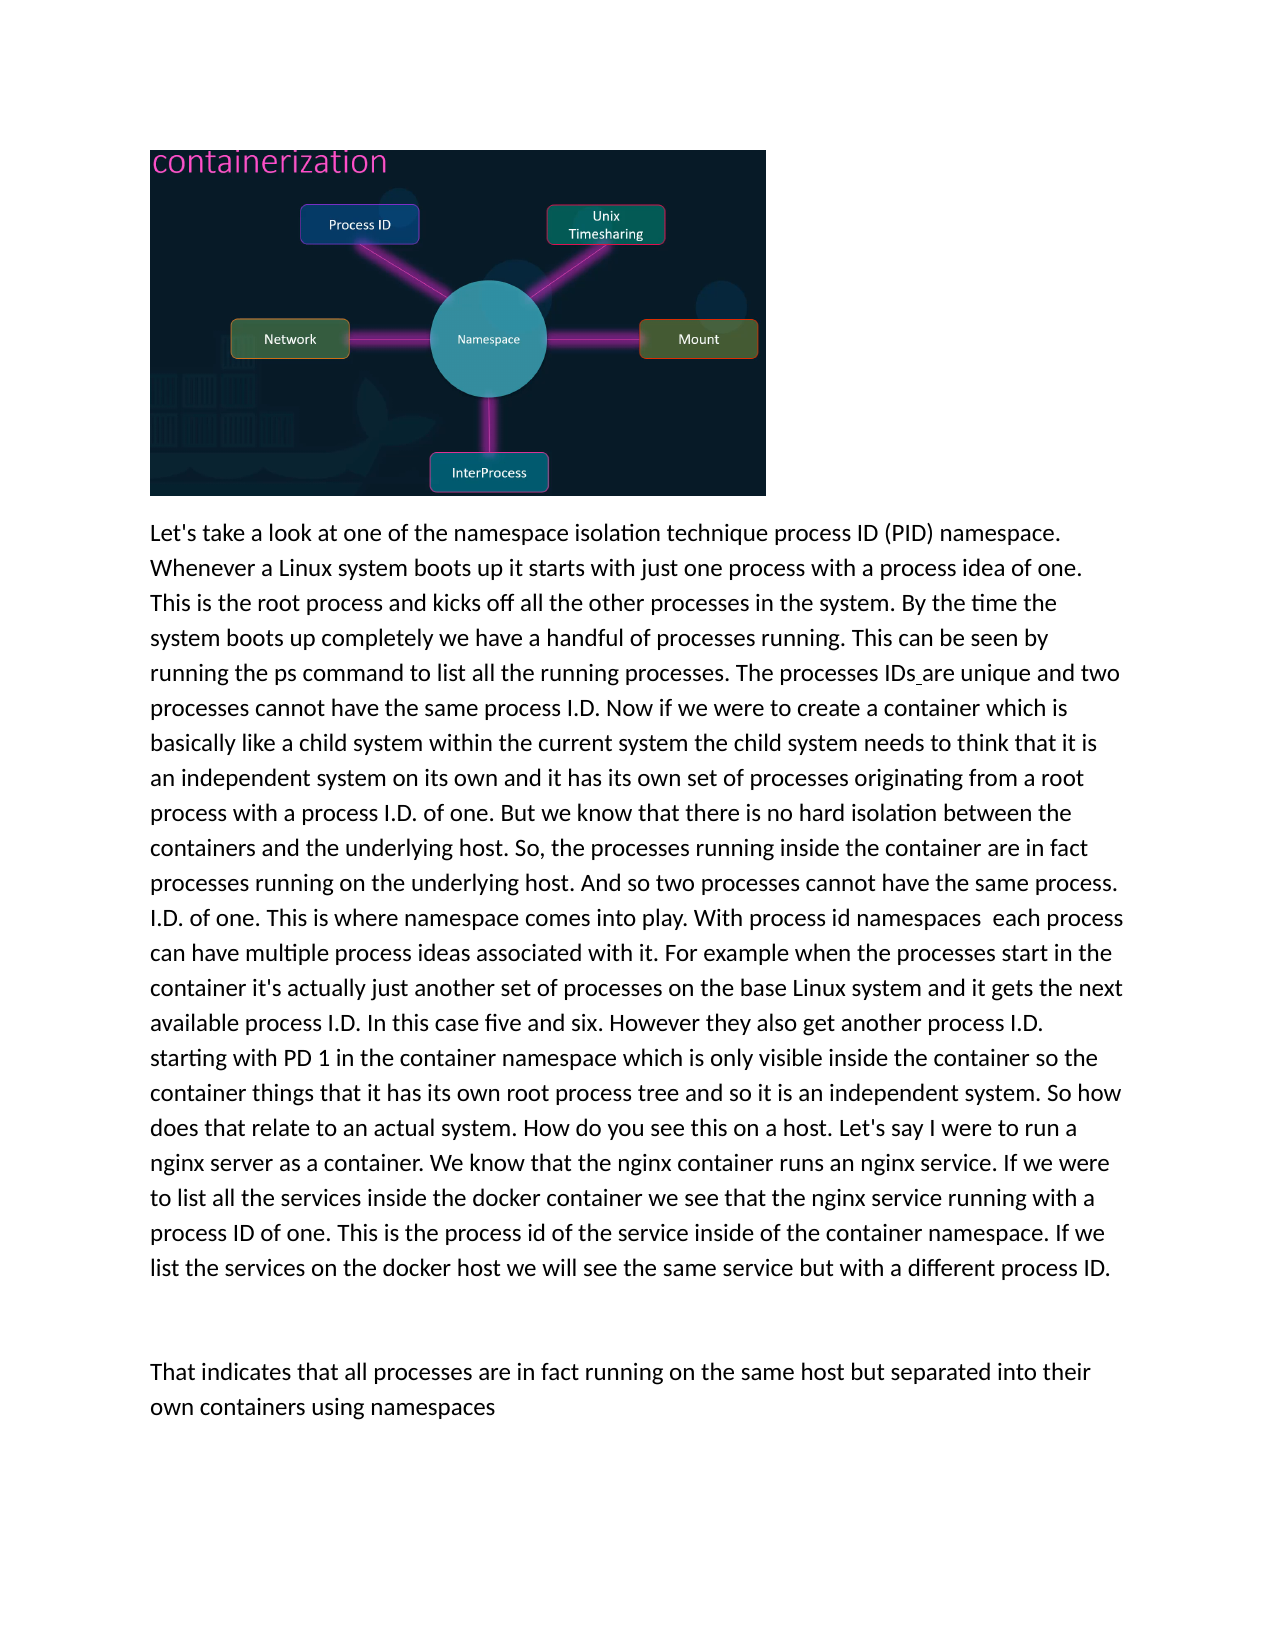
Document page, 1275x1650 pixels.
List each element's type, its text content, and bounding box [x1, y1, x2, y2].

text That indicates that all processes are in fact running on the same host but separated into their own containers using namespaces [150, 1356, 1125, 1421]
text Let's take a look at one of the namespace isolation technique process ID (PID) namespace. Whenever a Linux system boots up it starts with just one process with a process idea of one. This is the root process and kicks off all the other processes in the system. By the time the system boots up completely we have a handful of processes running. This can be seen by running the ps command to list all the running processes. The processes IDs are unique and two processes cannot have the same process I.D. Now if we were to create a container which is basically like a child system within the current system the child system needs to think that it is an independent system on its own and it has its own set of processes originating from a root process with a process I.D. of one. But we know that there is no hard isolation between the containers and the underlying host. So, the processes running inside the container are in fact processes running on the underlying host. And so two processes cannot have the same process. I.D. of one. This is where namespace comes into play. With process id namespaces each process can have multiple process ideas associated with it. For example when the processes start in the container it's actually just another set of processes on the base Linux system and it gets the next available process I.D. In this case five and six. However they also get another process I.D. starting with PD 1 in the container namespace which is only visible inside the container so the container things that it has its own root process tree and so it is an independent system. So how does that relate to an actual system. How do you see this on a host. Let's say I were to run a nginx server as a container. We know that the nginx container runs an nginx service. If we were to list all the services inside the docker container we see that the nginx service running with a process ID of one. This is the process id of the service inside of the container namespace. If we list the services on the docker host we will see the same service but with a different process ID. [150, 518, 1125, 1283]
picture [150, 150, 766, 496]
